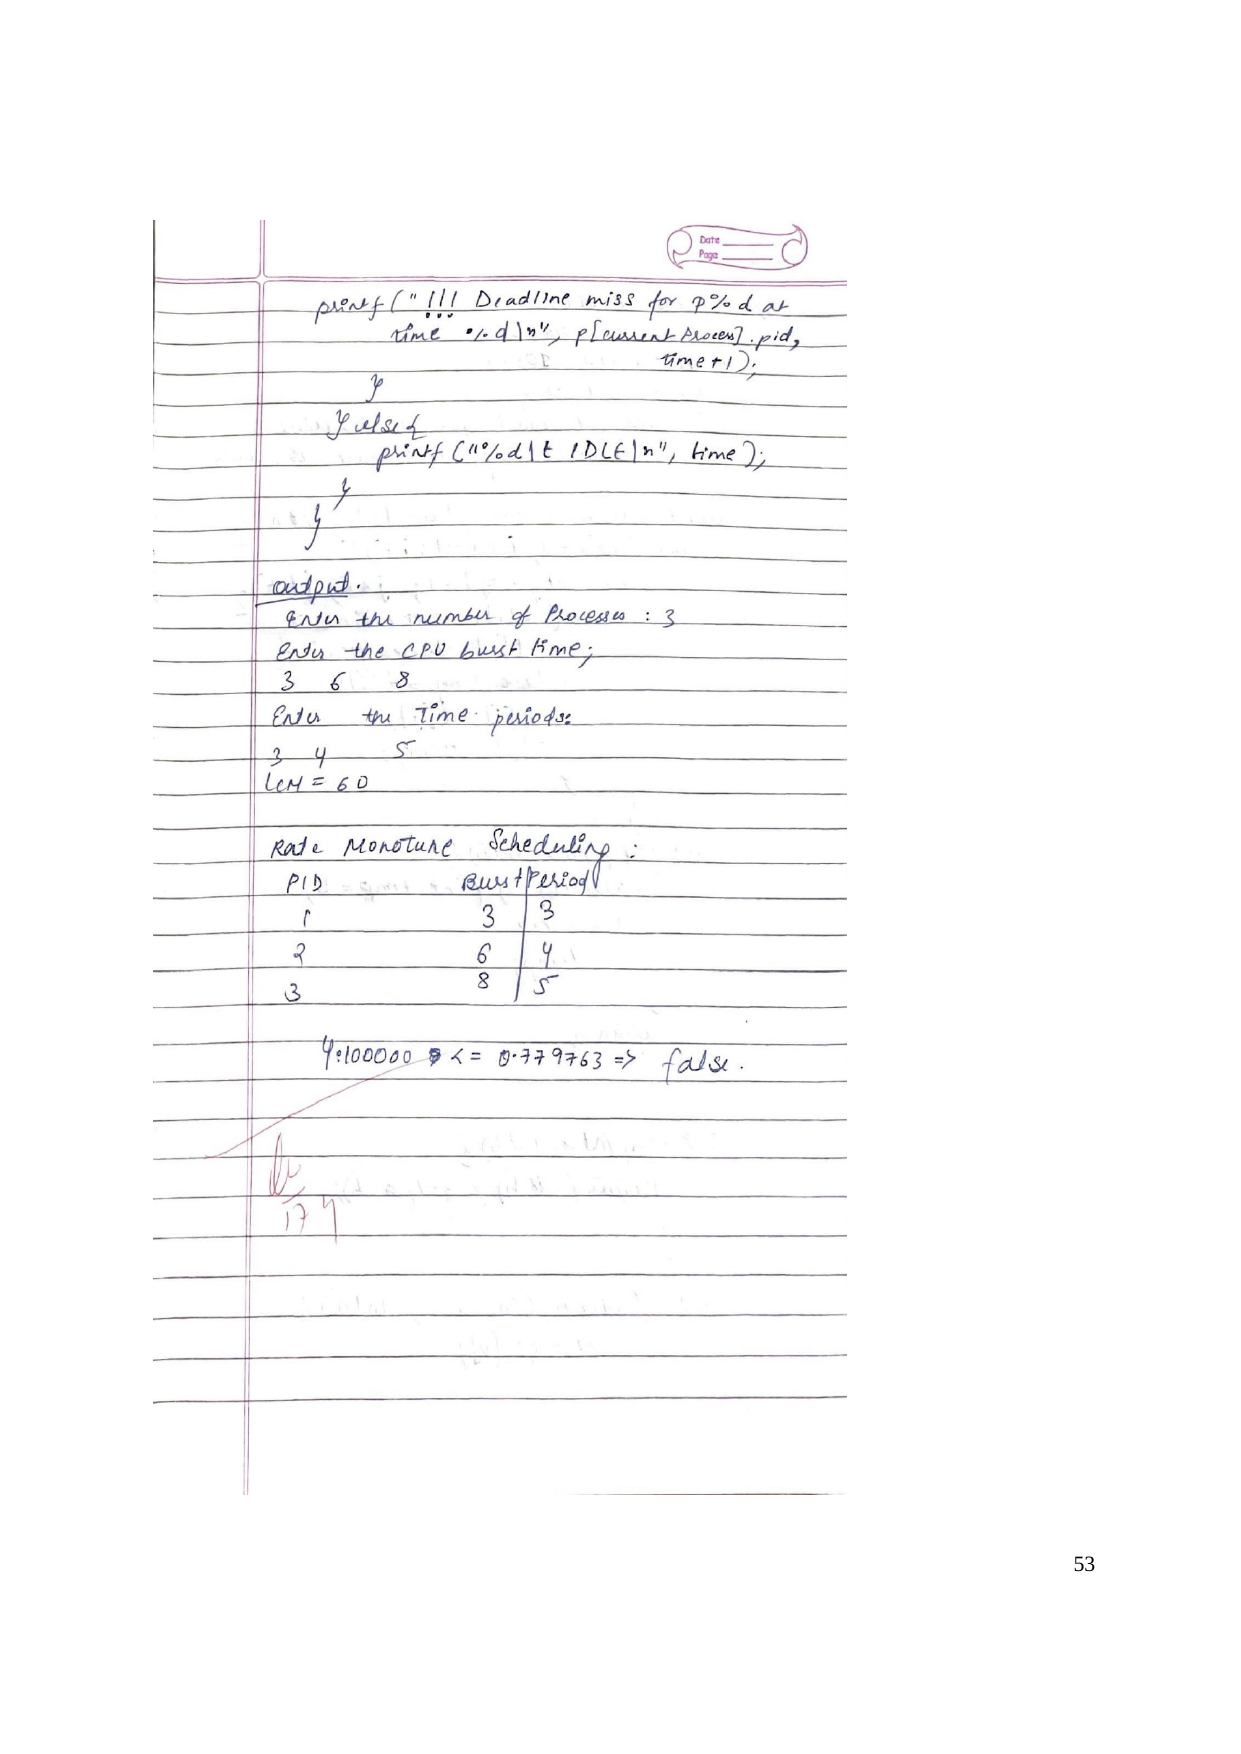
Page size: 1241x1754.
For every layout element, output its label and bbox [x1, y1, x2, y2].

picture [153, 220, 847, 1495]
